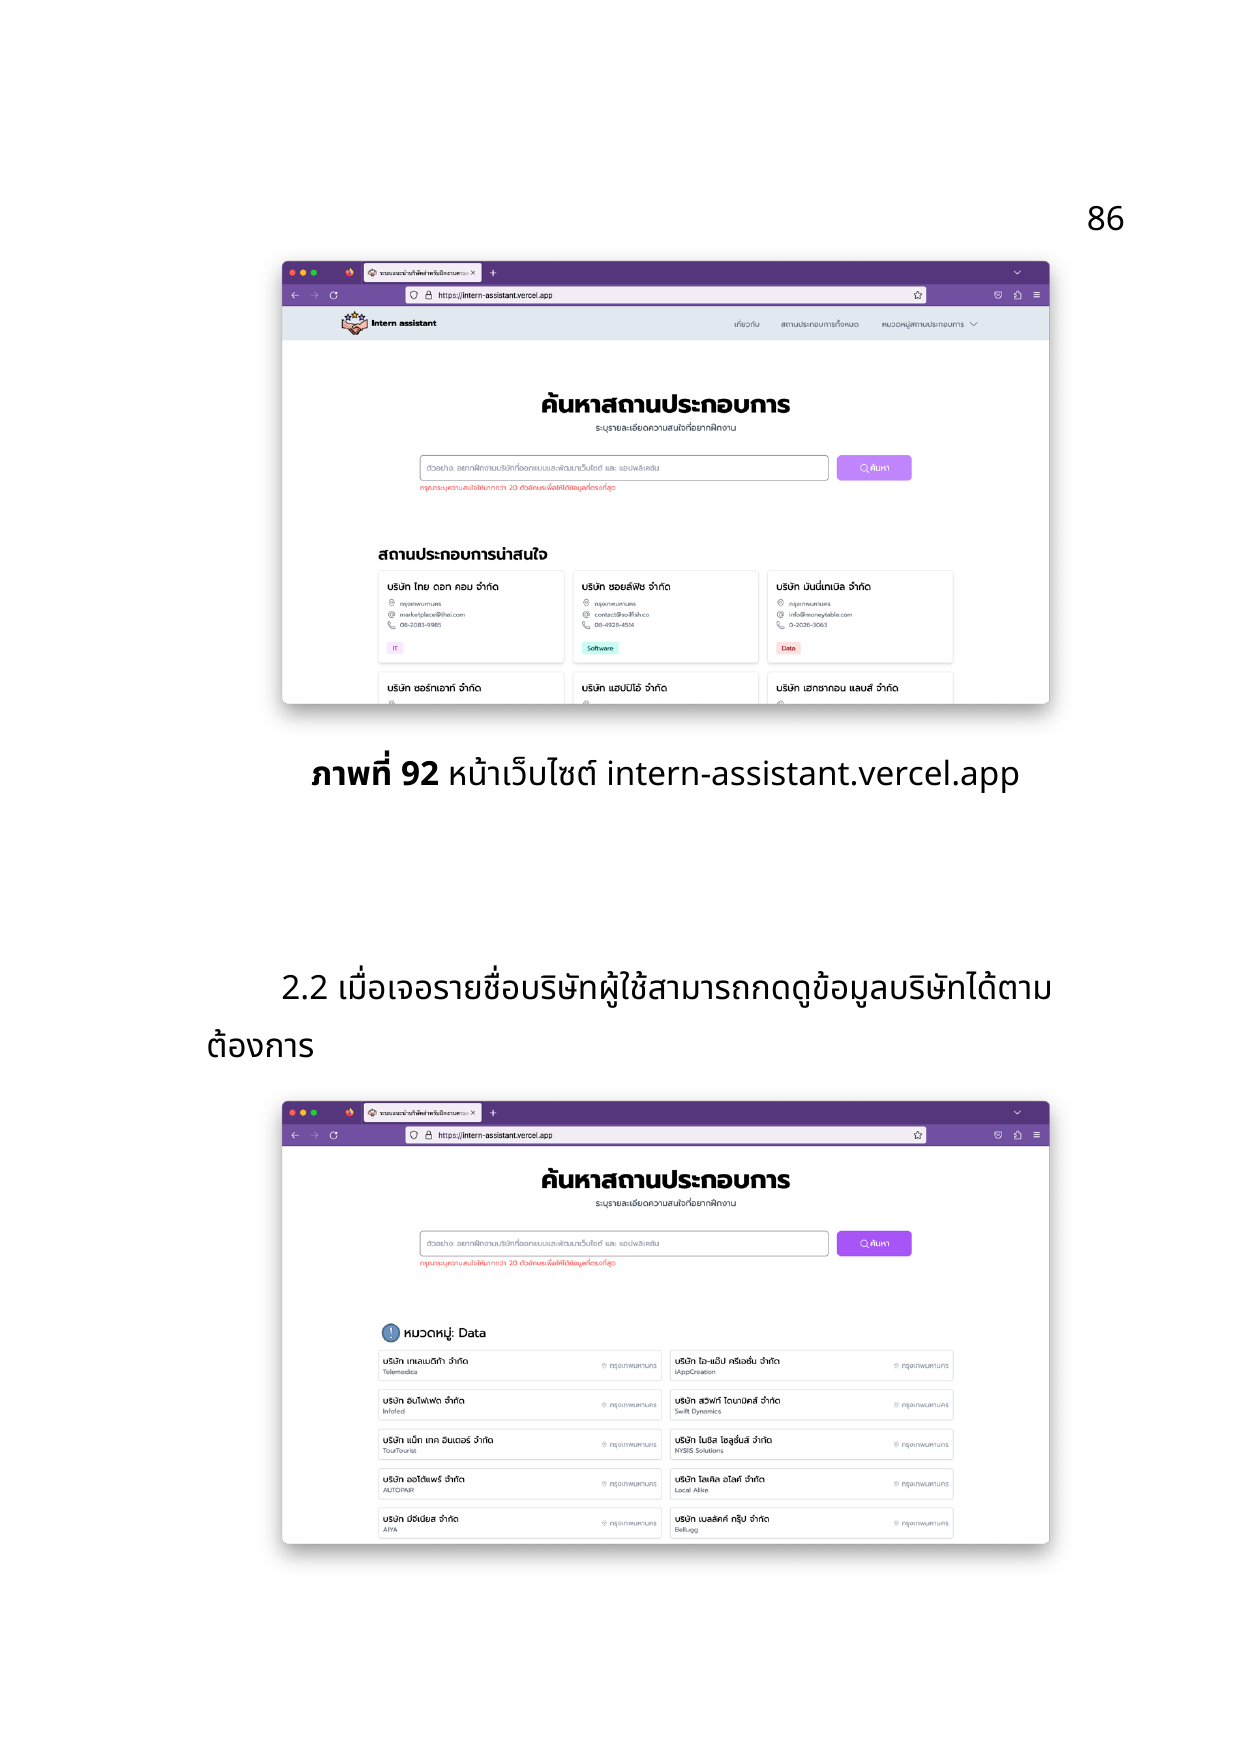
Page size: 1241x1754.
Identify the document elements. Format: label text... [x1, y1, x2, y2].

text 2.2 เมื่อเจอรายชื่อบริษัทผู้ใช้สามารถกดดูข้อมูลบริษัทได้ตามต้องการ [206, 964, 1125, 1073]
text ภาพที่ 92 หน้าเว็บไซต์ intern-assistant.vercel.app [206, 749, 1125, 800]
picture [252, 240, 1079, 743]
picture [252, 1080, 1079, 1583]
